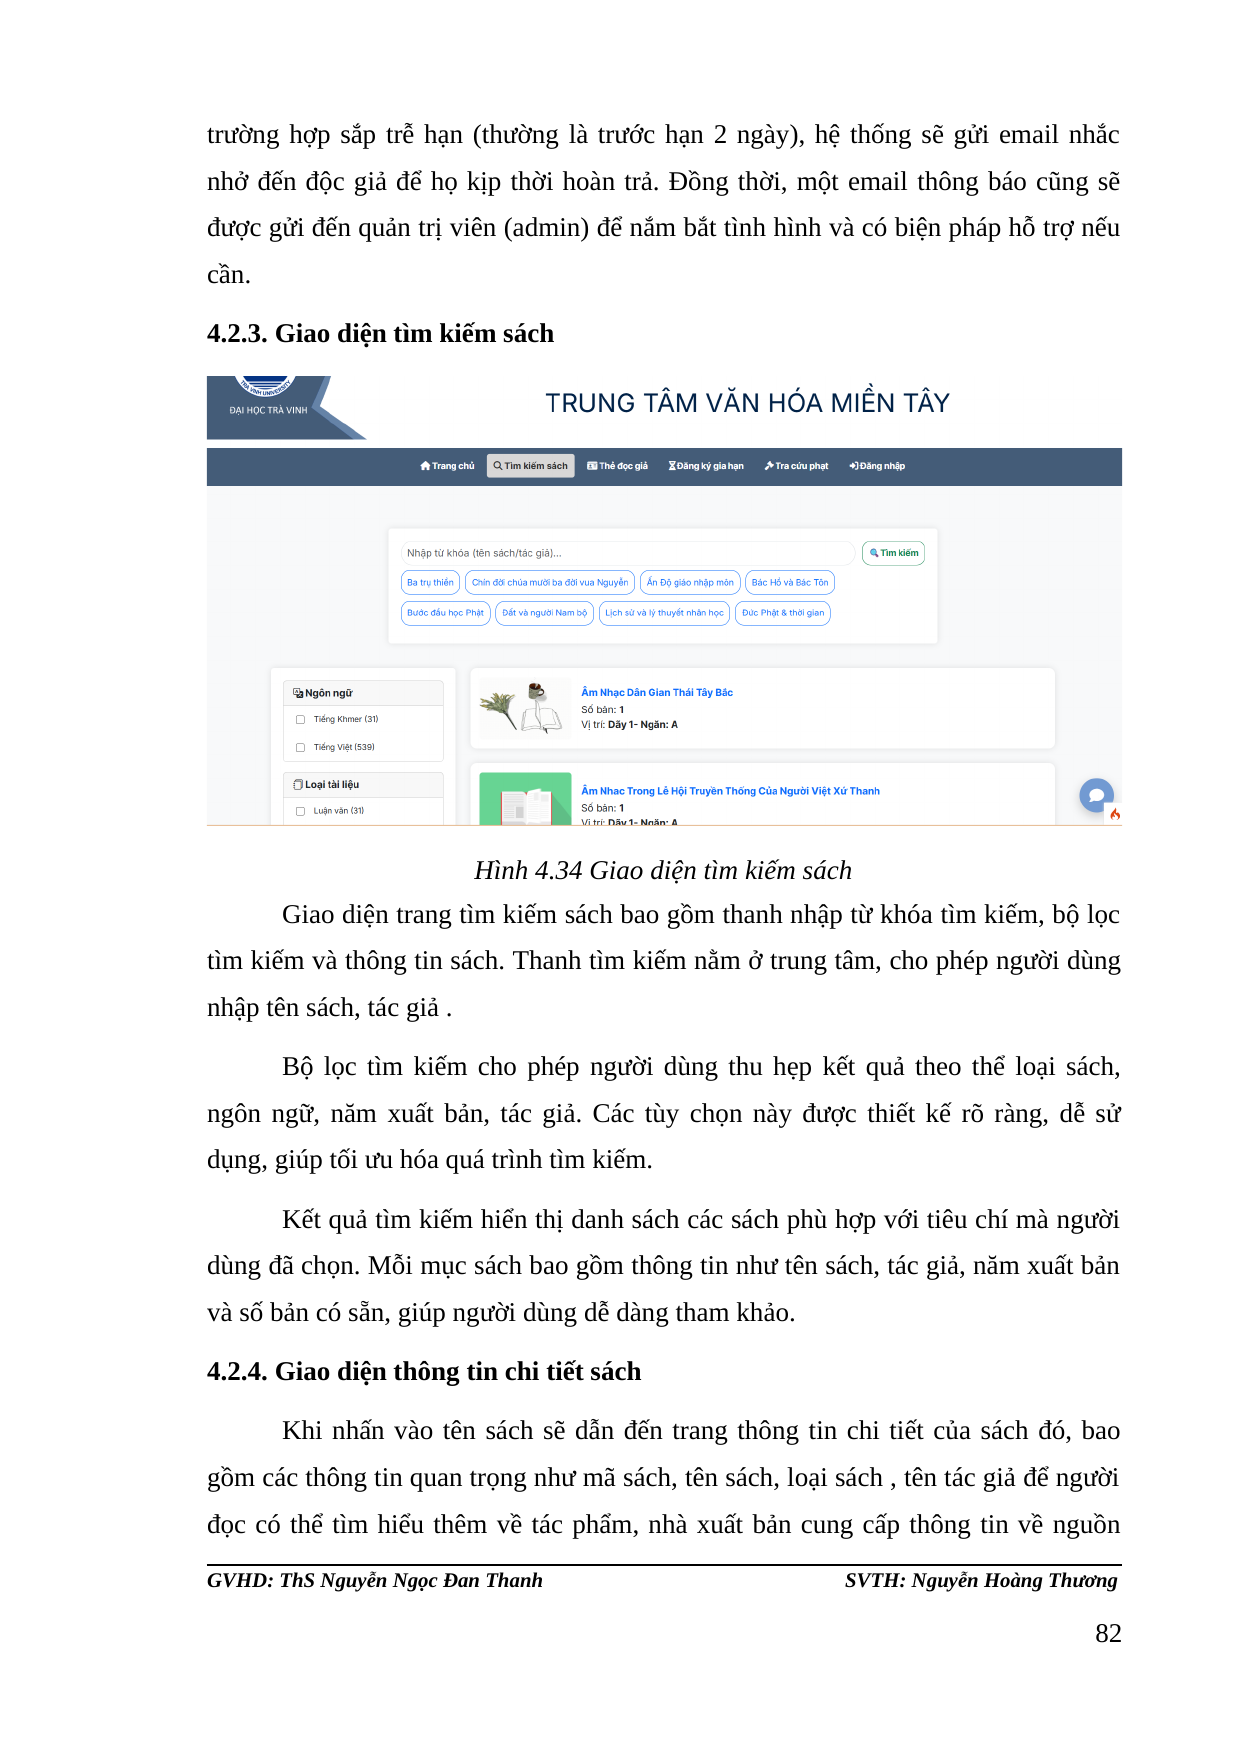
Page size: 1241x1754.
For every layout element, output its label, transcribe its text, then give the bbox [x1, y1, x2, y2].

picture [206, 376, 1123, 826]
text Kết quả tìm kiếm hiển thị danh sách các sách phù hợp với tiêu chí mà người dùng đã chọn. Mỗi mục sách bao gồm thông tin như tên sách, tác giả, năm xuất bản và số bản có sẵn, giúp người dùng dễ dàng tham khảo. [207, 1203, 1122, 1327]
subtitle Giao diện tìm kiếm sách [207, 317, 1122, 348]
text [207, 1414, 1122, 1539]
text Giao diện trang tìm kiếm sách bao gồm thanh nhập từ khóa tìm kiếm, bộ lọc tìm kiếm và thông tin sách. Thanh tìm kiếm nằm ở trung tâm, cho phép người dùng nhập tên sách, tác giả . [207, 898, 1122, 1022]
subtitle Giao diện thông tin chi tiết sách [207, 1355, 1122, 1386]
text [207, 118, 1122, 289]
text Bộ lọc tìm kiếm cho phép người dùng thu hẹp kết quả theo thể loại sách, ngôn ngữ, năm xuất bản, tác giả. Các tùy chọn này được thiết kế rõ ràng, dễ sử dụng, giúp tối ưu hóa quá trình tìm kiếm. [207, 1050, 1122, 1175]
